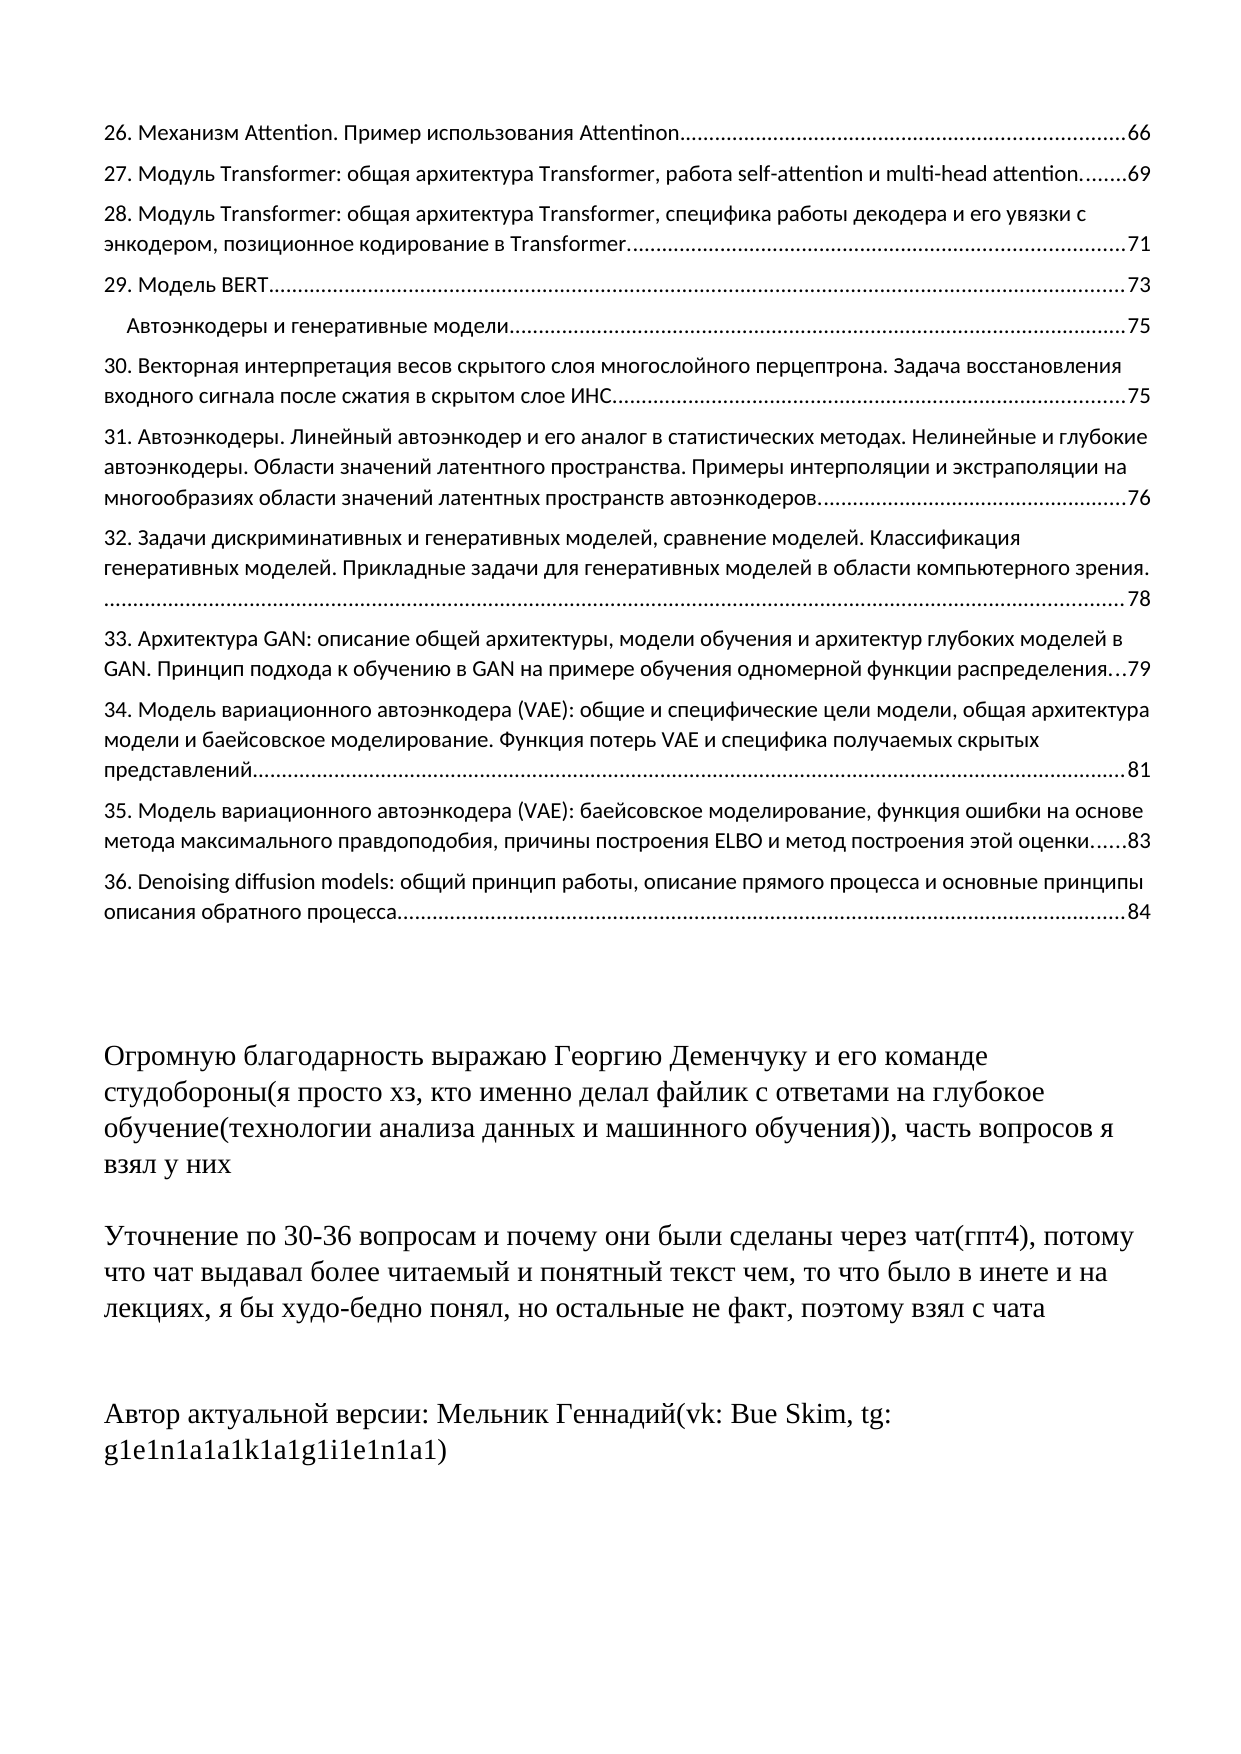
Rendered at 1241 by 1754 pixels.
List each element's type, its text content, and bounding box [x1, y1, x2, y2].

text Автор актуальной версии: Мельник Геннадий(vk: Bue Skim, tg: g1e1n1a1a1k1a1g1i1e1n1a1) [103, 1396, 1152, 1466]
text Огромную благодарность выражаю Георгию Деменчуку и его команде студобороны(я просто хз, кто именно делал файлик с ответами на глубокое обучение(технологии анализа данных и машинного обучения)), часть вопросов я взял у них Уточнение по 30-36 вопросам и почему они были сделаны через чат(гпт4), потому что чат выдавал более читаемый и понятный текст чем, то что было в инете и на лекциях, я бы худо-бедно понял, но остальные не факт, поэтому взял с чата [103, 1038, 1152, 1324]
